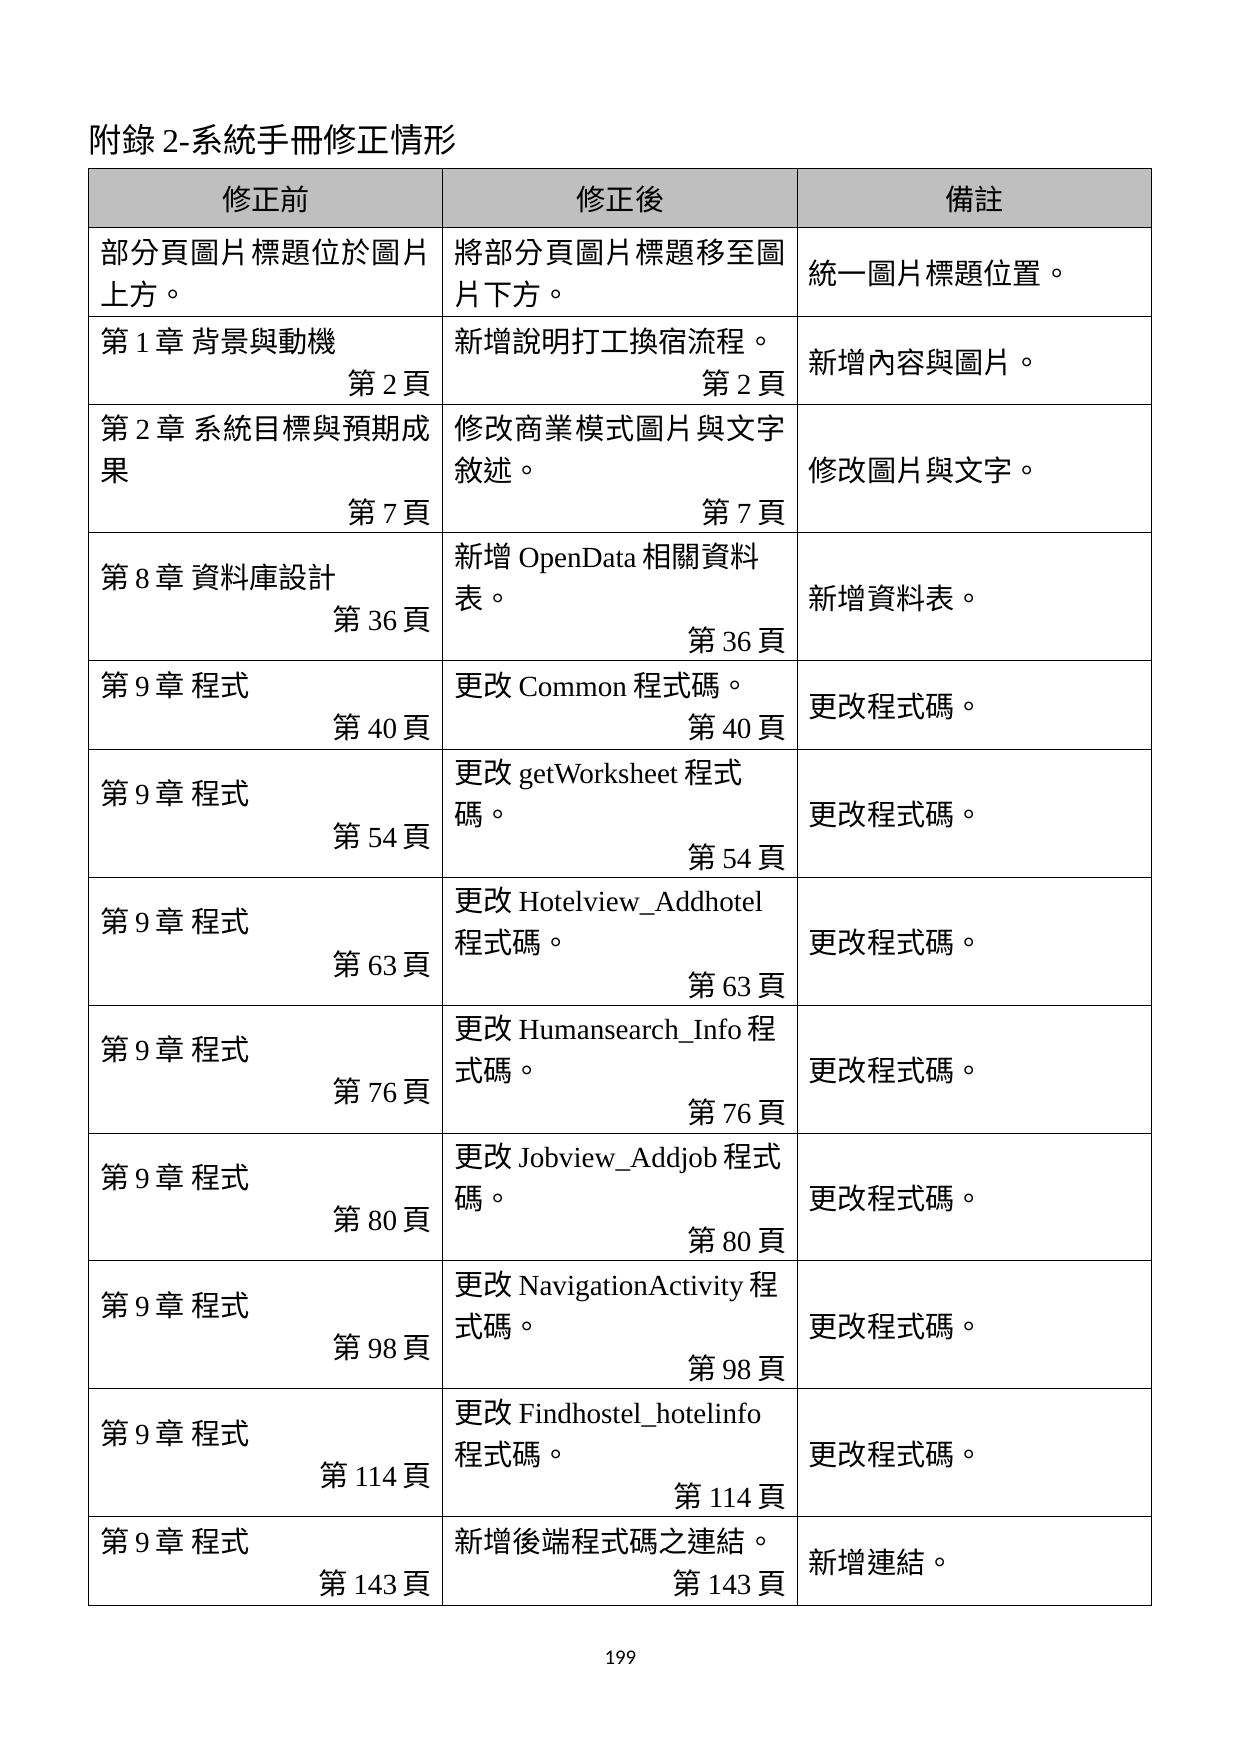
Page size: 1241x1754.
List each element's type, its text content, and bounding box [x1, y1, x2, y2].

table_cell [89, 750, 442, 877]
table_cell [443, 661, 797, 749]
text 附錄2-系統手冊修正情形 [89, 114, 1152, 162]
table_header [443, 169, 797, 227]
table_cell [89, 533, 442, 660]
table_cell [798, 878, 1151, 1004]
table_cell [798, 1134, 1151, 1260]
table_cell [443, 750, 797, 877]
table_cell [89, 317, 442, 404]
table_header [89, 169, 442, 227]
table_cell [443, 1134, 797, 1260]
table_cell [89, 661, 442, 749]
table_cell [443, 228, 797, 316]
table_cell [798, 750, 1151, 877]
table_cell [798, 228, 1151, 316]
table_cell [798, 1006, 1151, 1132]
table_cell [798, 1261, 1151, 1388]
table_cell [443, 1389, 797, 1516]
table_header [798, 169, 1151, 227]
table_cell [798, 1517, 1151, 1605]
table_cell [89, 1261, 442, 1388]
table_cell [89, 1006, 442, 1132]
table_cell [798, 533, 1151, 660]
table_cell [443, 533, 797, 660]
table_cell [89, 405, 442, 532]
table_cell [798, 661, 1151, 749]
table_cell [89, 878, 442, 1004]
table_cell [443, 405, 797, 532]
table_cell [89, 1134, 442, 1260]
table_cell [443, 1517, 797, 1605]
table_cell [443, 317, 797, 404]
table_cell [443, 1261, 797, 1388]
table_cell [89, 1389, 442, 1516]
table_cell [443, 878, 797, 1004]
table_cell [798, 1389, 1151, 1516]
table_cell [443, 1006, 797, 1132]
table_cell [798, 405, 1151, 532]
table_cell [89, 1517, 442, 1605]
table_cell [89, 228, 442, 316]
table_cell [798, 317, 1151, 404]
